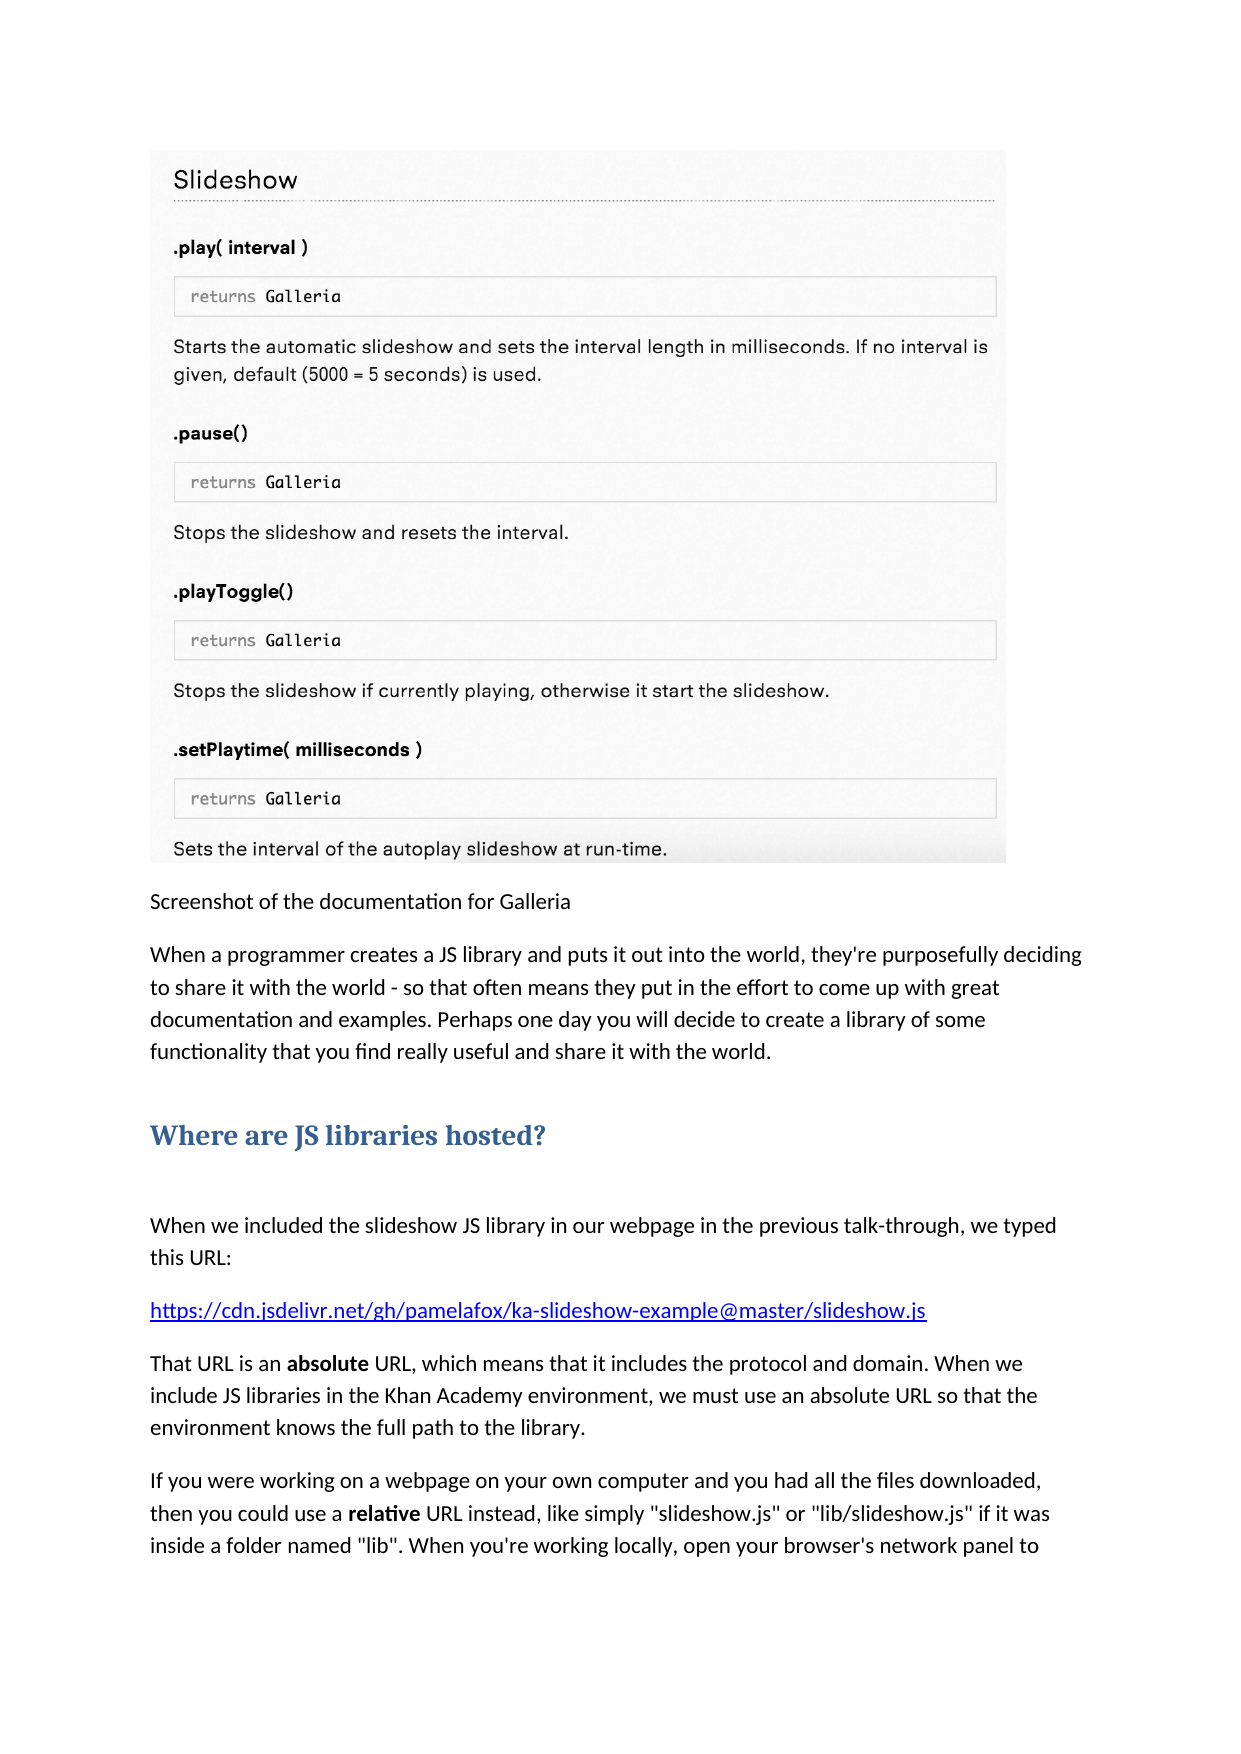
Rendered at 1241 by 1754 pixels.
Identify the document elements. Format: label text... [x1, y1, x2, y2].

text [150, 1466, 1090, 1559]
text When we included the slideshow JS library in our webpage in the previous talk-through, we typed this URL: [150, 1211, 1090, 1271]
text When a programmer creates a JS library and puts it out into the world, they're purposefully deciding to share it with the world - so that often means they put in the effort to come up with great documentation and examples. Perhaps one day you will decide to create a library of some functionality that you find really useful and share it with the world. [150, 941, 1090, 1065]
text https://cdn.jsdelivr.net/gh/pamelafox/ka-slideshow-example@master/slideshow.js [150, 1296, 1090, 1324]
subtitle Where are JS libraries hosted? [150, 1119, 1090, 1153]
text Screenshot of the documentation for Galleria [150, 887, 1090, 916]
text That URL is an absolute URL, which means that it includes the protocol and domain. When we include JS libraries in the Khan Academy environment, we must use an absolute URL so that the environment knows the full path to the library. [150, 1349, 1090, 1441]
picture [150, 150, 1007, 863]
